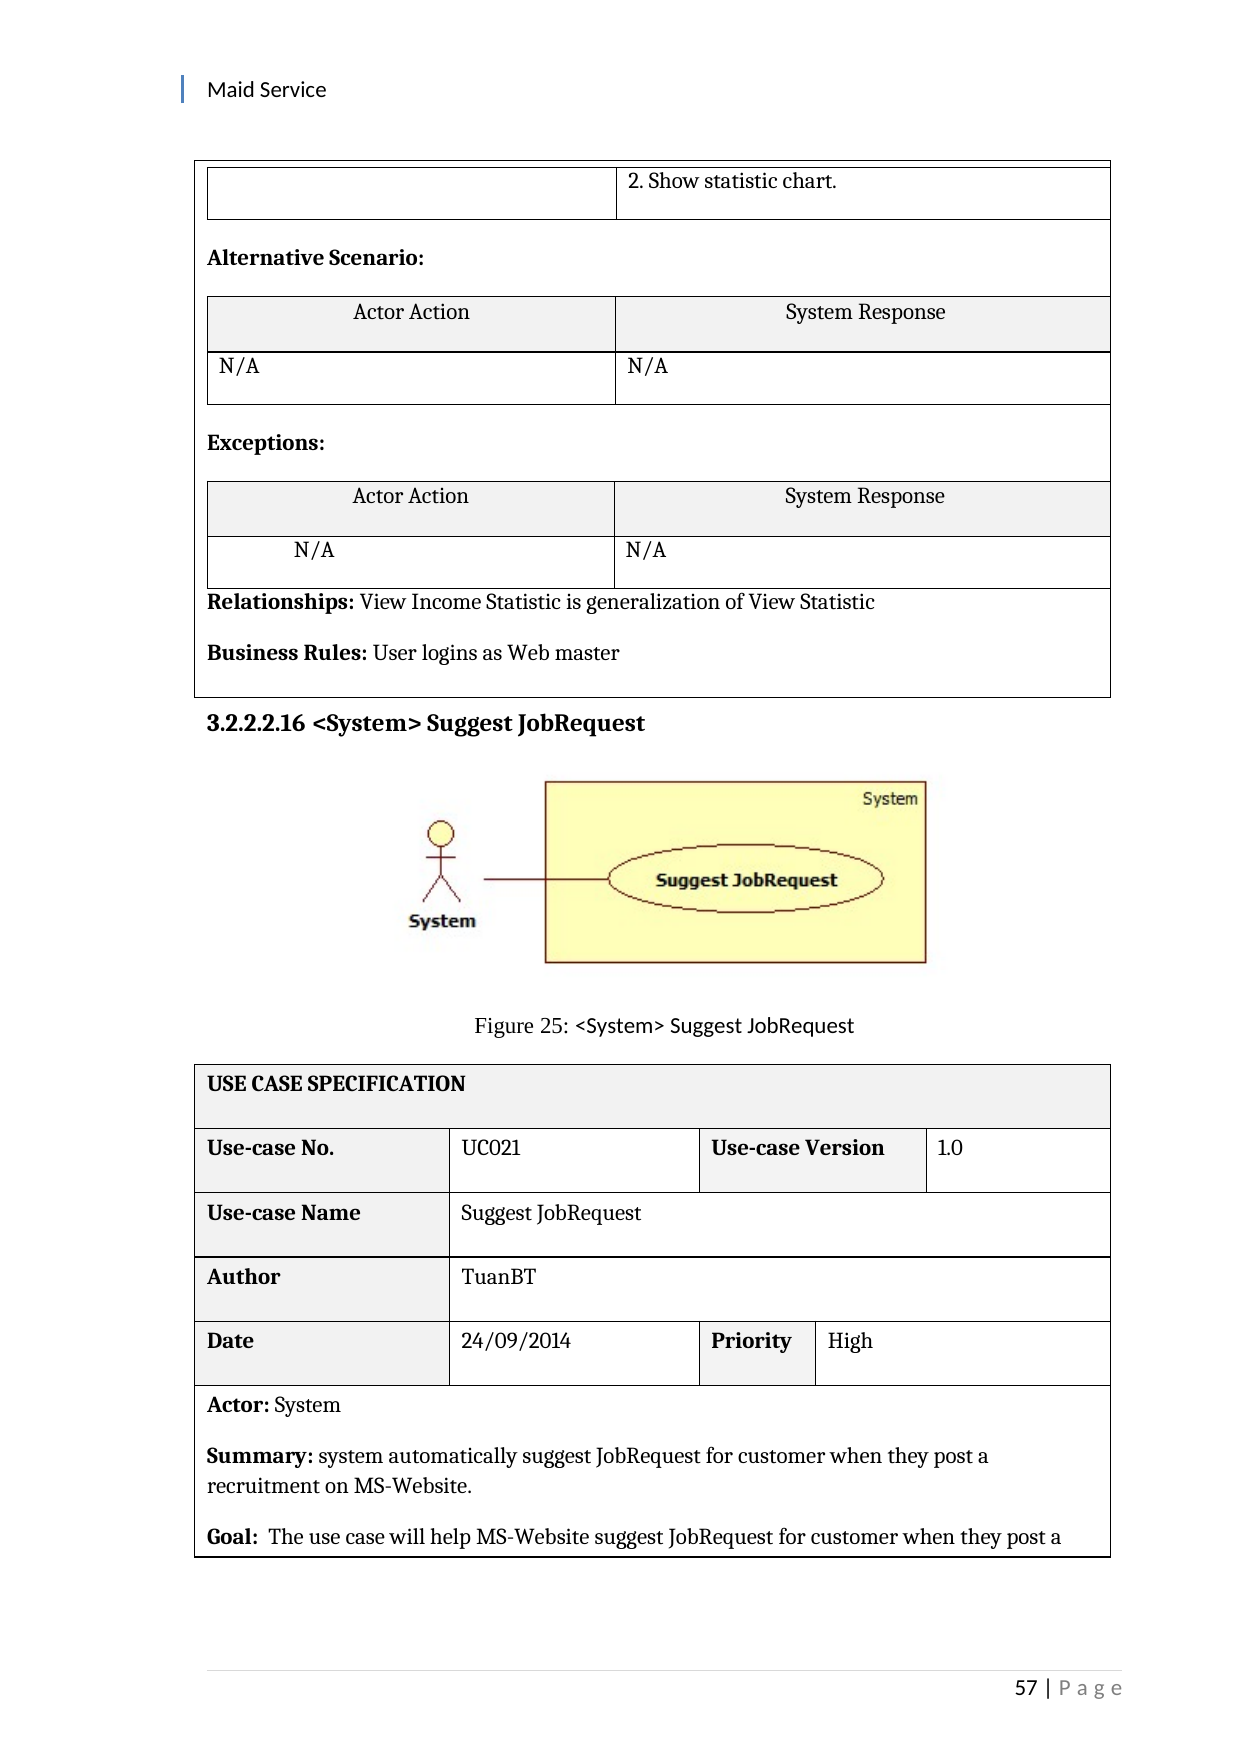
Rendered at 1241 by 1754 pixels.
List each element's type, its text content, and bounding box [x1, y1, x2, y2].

picture [370, 750, 958, 995]
table_cell 24/09/2014 [450, 1322, 699, 1385]
table_cell Date [195, 1322, 449, 1385]
table_cell Author [195, 1258, 449, 1321]
table_cell 1.0 [927, 1129, 1110, 1192]
table_cell High [816, 1322, 1110, 1385]
table_cell Use-case Version [700, 1129, 926, 1192]
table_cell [195, 1386, 1110, 1556]
table_cell Use-case No. [195, 1129, 449, 1192]
table_cell TuanBT [450, 1258, 1110, 1321]
table_cell Suggest JobRequest [450, 1193, 1110, 1256]
subtitle <System> Suggest JobRequest [207, 708, 1122, 737]
table_header USE CASE SPECIFICATION [195, 1065, 1110, 1128]
table_cell Priority [700, 1322, 815, 1385]
table_cell UC021 [450, 1129, 699, 1192]
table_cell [195, 161, 1110, 697]
table_cell Use-case Name [195, 1193, 449, 1256]
